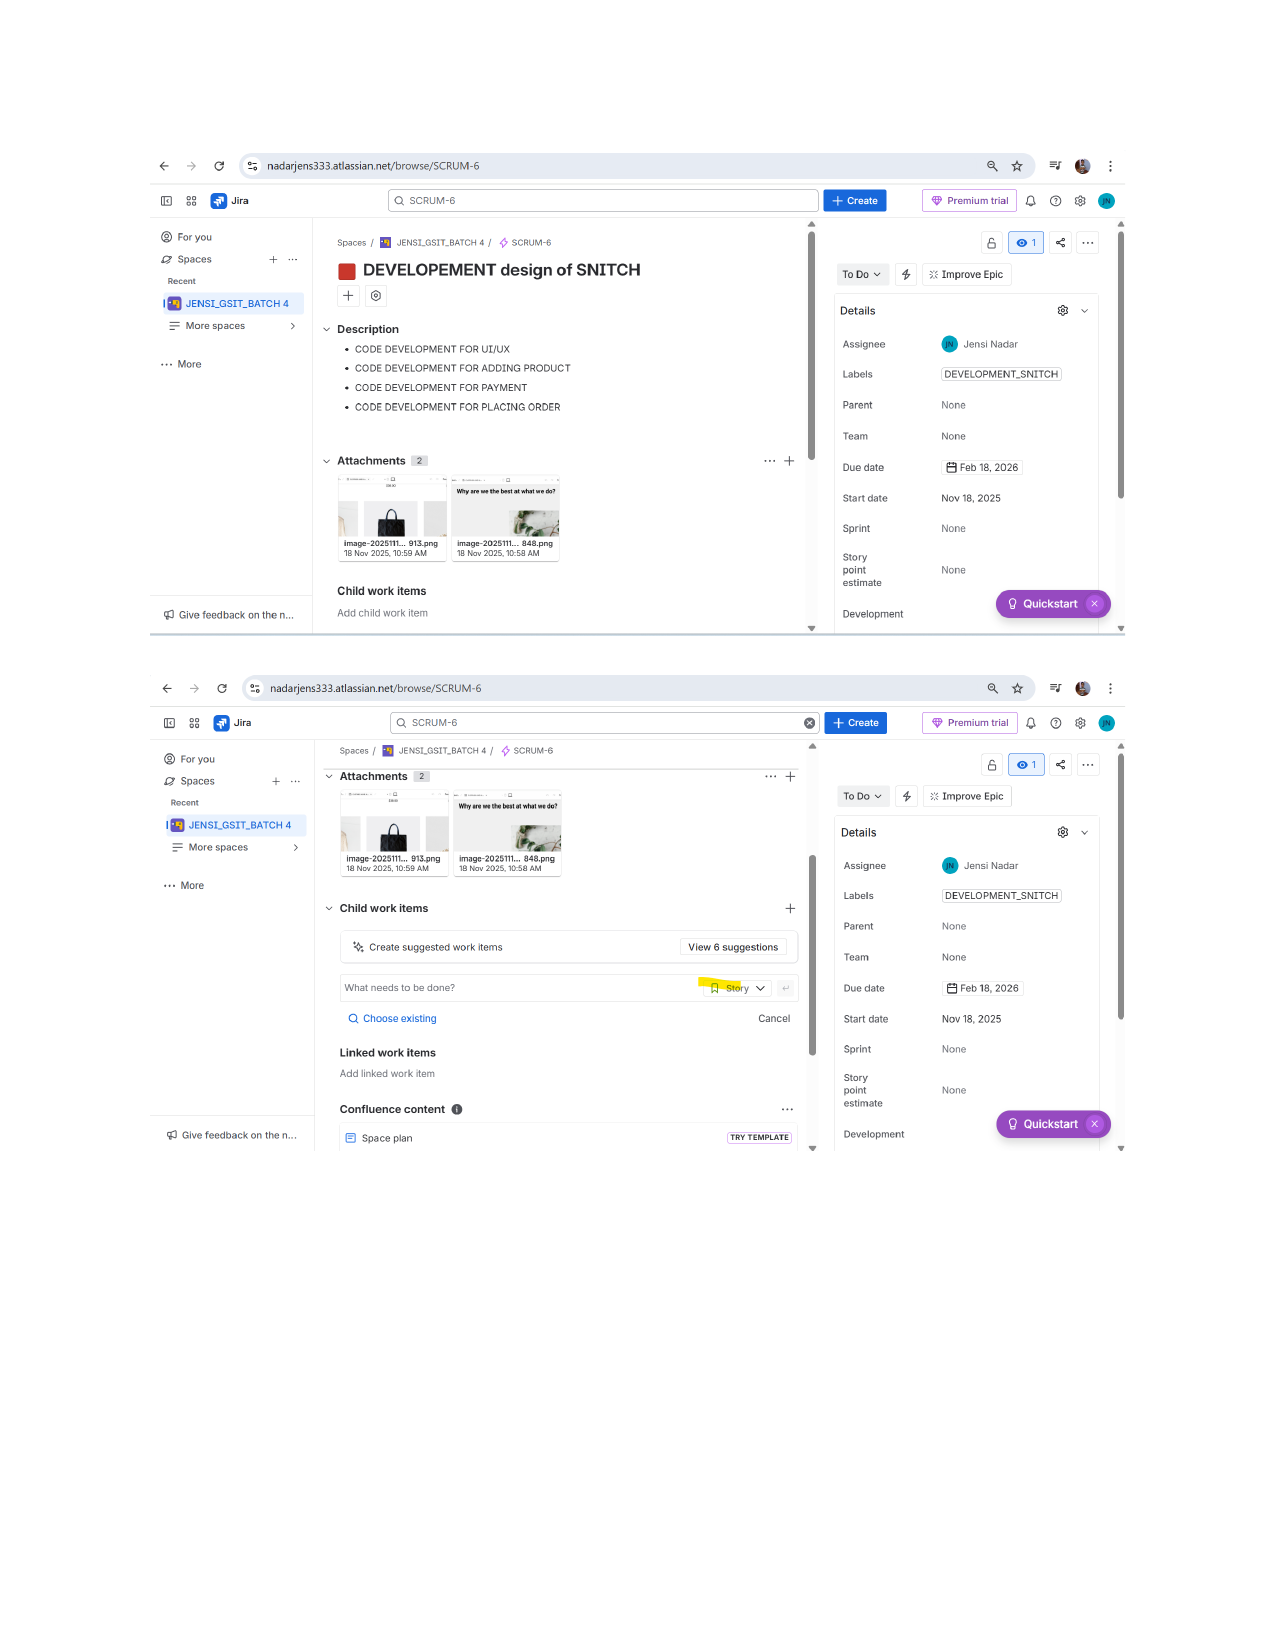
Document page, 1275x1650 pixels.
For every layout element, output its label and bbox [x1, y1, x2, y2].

picture [150, 150, 1125, 636]
picture [150, 675, 1125, 1151]
